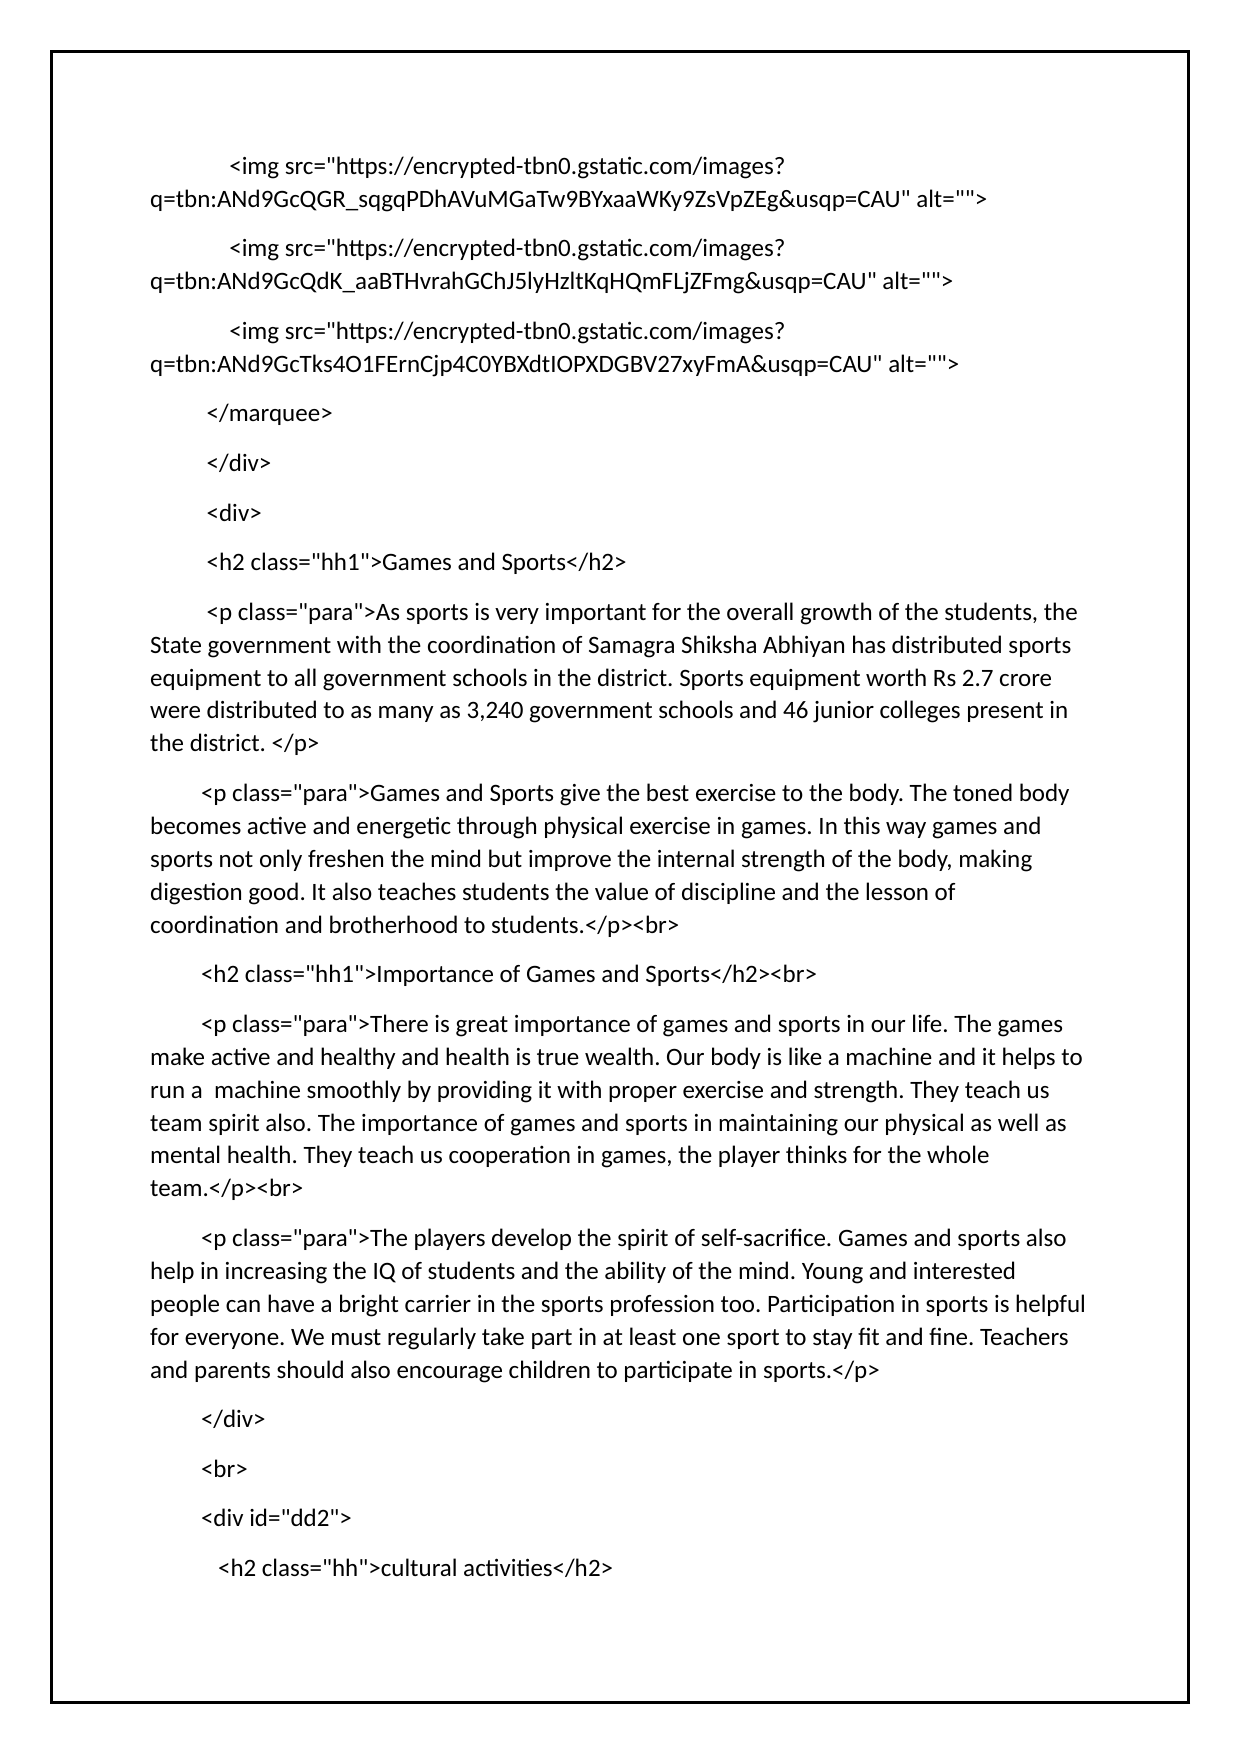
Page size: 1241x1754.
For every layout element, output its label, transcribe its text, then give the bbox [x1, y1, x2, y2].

text </div> [150, 1403, 1090, 1434]
text <p class="para">The players develop the spirit of self-sacrifice. Games and sports also help in increasing the IQ of students and the ability of the mind. Young and interested people can have a bright carrier in the sports profession too. Participation in sports is helpful for everyone. We must regularly take part in at least one sport to stay fit and fine. Teachers and parents should also encourage children to participate in sports.</p> [150, 1222, 1090, 1384]
text </marquee> [150, 397, 1090, 428]
text <p class="para">There is great importance of games and sports in our life. The games make active and healthy and health is true wealth. Our body is like a machine and it helps to run a machine smoothly by providing it with proper exercise and strength. They teach us team spirit also. The importance of games and sports in maintaining our physical as well as mental health. They teach us cooperation in games, the player thinks for the whole team.</p><br> [150, 1008, 1090, 1203]
text <p class="para">As sports is very important for the overall growth of the students, the State government with the coordination of Samagra Shiksha Abhiyan has distributed sports equipment to all government schools in the district. Sports equipment worth Rs 2.7 crore were distributed to as many as 3,240 government schools and 46 junior colleges present in the district. </p> [150, 596, 1090, 758]
text <h2 class="hh">cultural activities</h2> [150, 1552, 1090, 1583]
text <h2 class="hh1">Games and Sports</h2> [150, 546, 1090, 577]
text </div> [150, 447, 1090, 478]
text <img src="https://encrypted-tbn0.gstatic.com/images?q=tbn:ANd9GcQdK_aaBTHvrahGChJ5lyHzltKqHQmFLjZFmg&usqp=CAU" alt=""> [150, 232, 1090, 296]
text <h2 class="hh1">Importance of Games and Sports</h2><br> [150, 958, 1090, 989]
text <div> [150, 497, 1090, 527]
text <img src="https://encrypted-tbn0.gstatic.com/images?q=tbn:ANd9GcQGR_sqgqPDhAVuMGaTw9BYxaaWKy9ZsVpZEg&usqp=CAU" alt=""> [150, 150, 1090, 213]
text <img src="https://encrypted-tbn0.gstatic.com/images?q=tbn:ANd9GcTks4O1FErnCjp4C0YBXdtIOPXDGBV27xyFmA&usqp=CAU" alt=""> [150, 315, 1090, 378]
text <div id="dd2"> [150, 1502, 1090, 1533]
text <br> [150, 1453, 1090, 1483]
text <p class="para">Games and Sports give the best exercise to the body. The toned body becomes active and energetic through physical exercise in games. In this way games and sports not only freshen the mind but improve the internal strength of the body, making digestion good. It also teaches students the value of discipline and the lesson of coordination and brotherhood to students.</p><br> [150, 777, 1090, 939]
